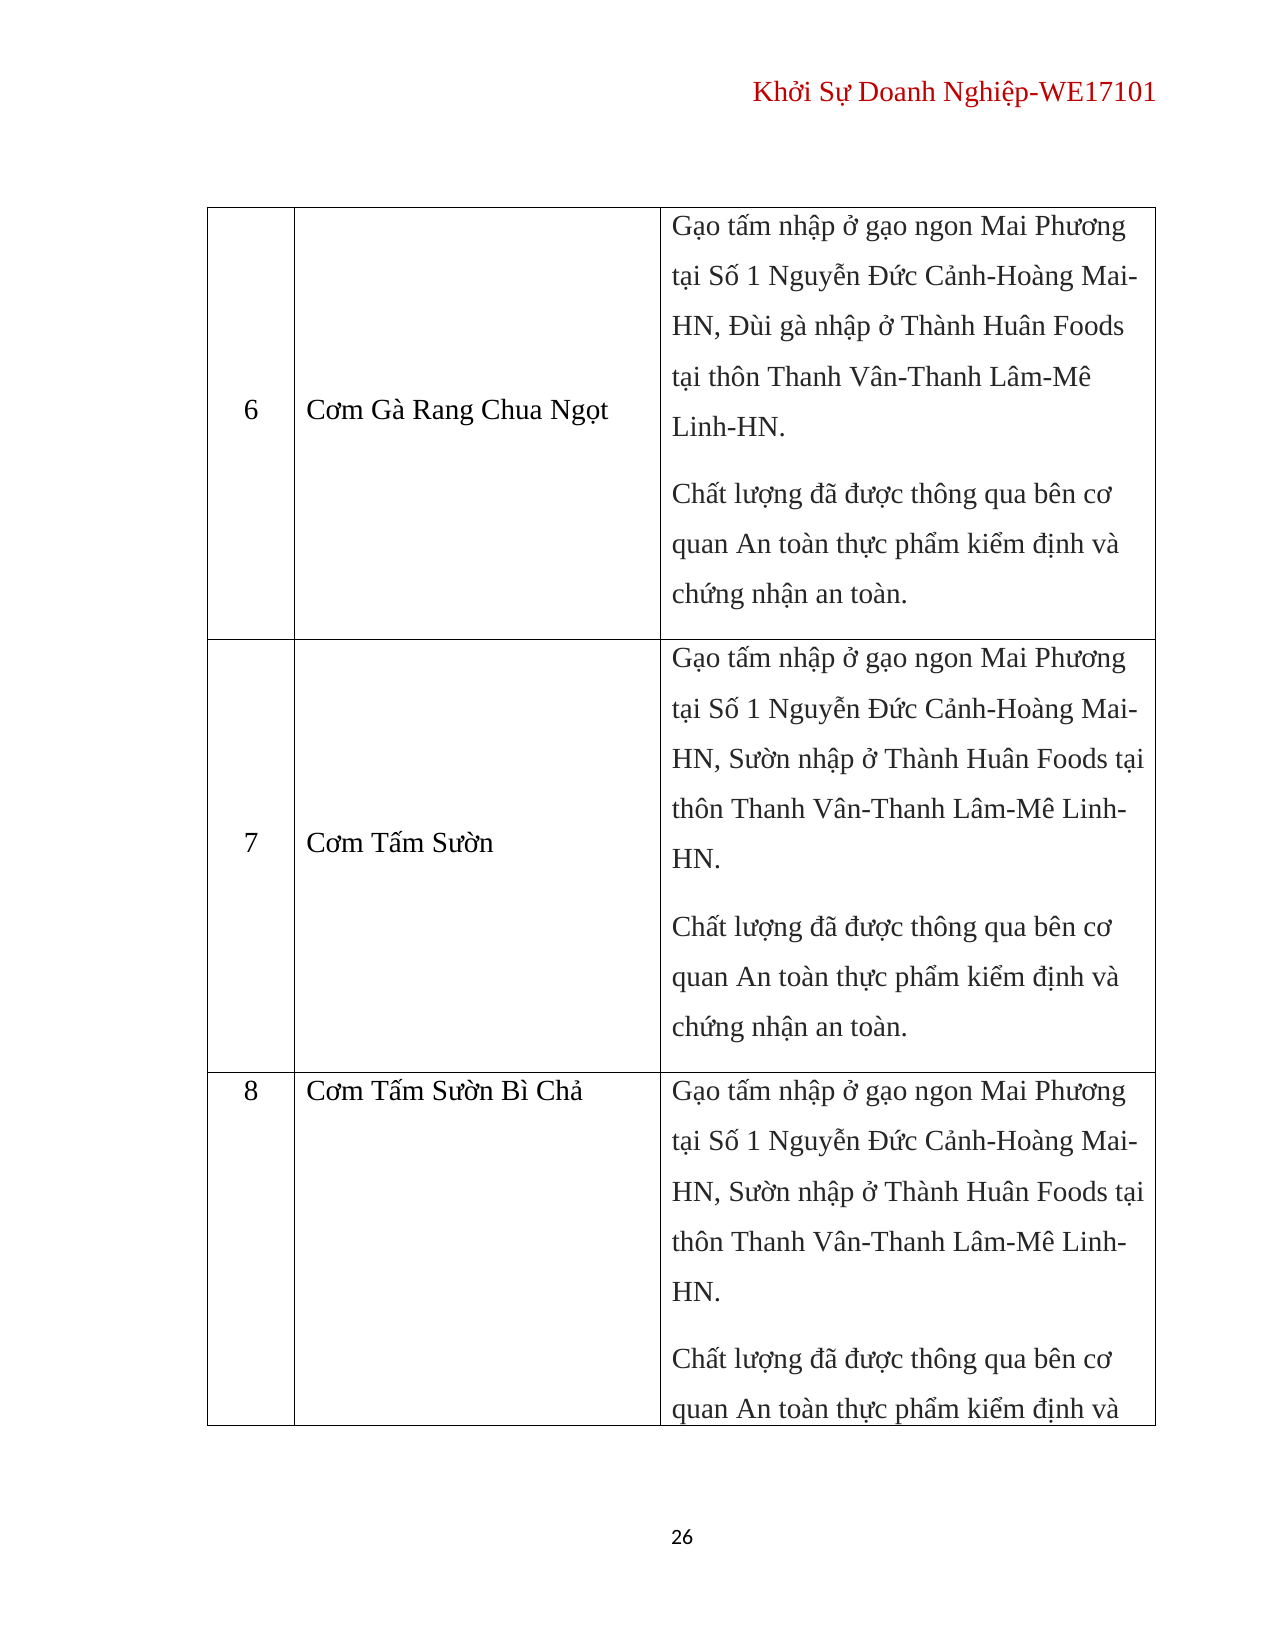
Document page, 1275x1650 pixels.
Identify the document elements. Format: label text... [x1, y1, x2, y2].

table_cell Cơm Gà Rang Chua Ngọt [295, 208, 660, 639]
table_cell Cơm Tấm Sườn [295, 640, 660, 1072]
table_cell Gạo tấm nhập ở gạo ngon Mai Phương tại Số 1 Nguyễn Đức Cảnh-Hoàng Mai-HN, Đùi gà nhập ở Thành Huân Foods tại thôn Thanh Vân-Thanh Lâm-Mê Linh-HN. Chất lượng đã được thông qua bên cơ quan An toàn thực phẩm kiểm định và chứng nhận an toàn. [661, 208, 1155, 639]
table_cell 7 [208, 640, 294, 1072]
table_cell 6 [208, 208, 294, 639]
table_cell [295, 1073, 660, 1425]
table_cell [661, 1073, 1155, 1425]
table_cell 8 [208, 1073, 294, 1425]
